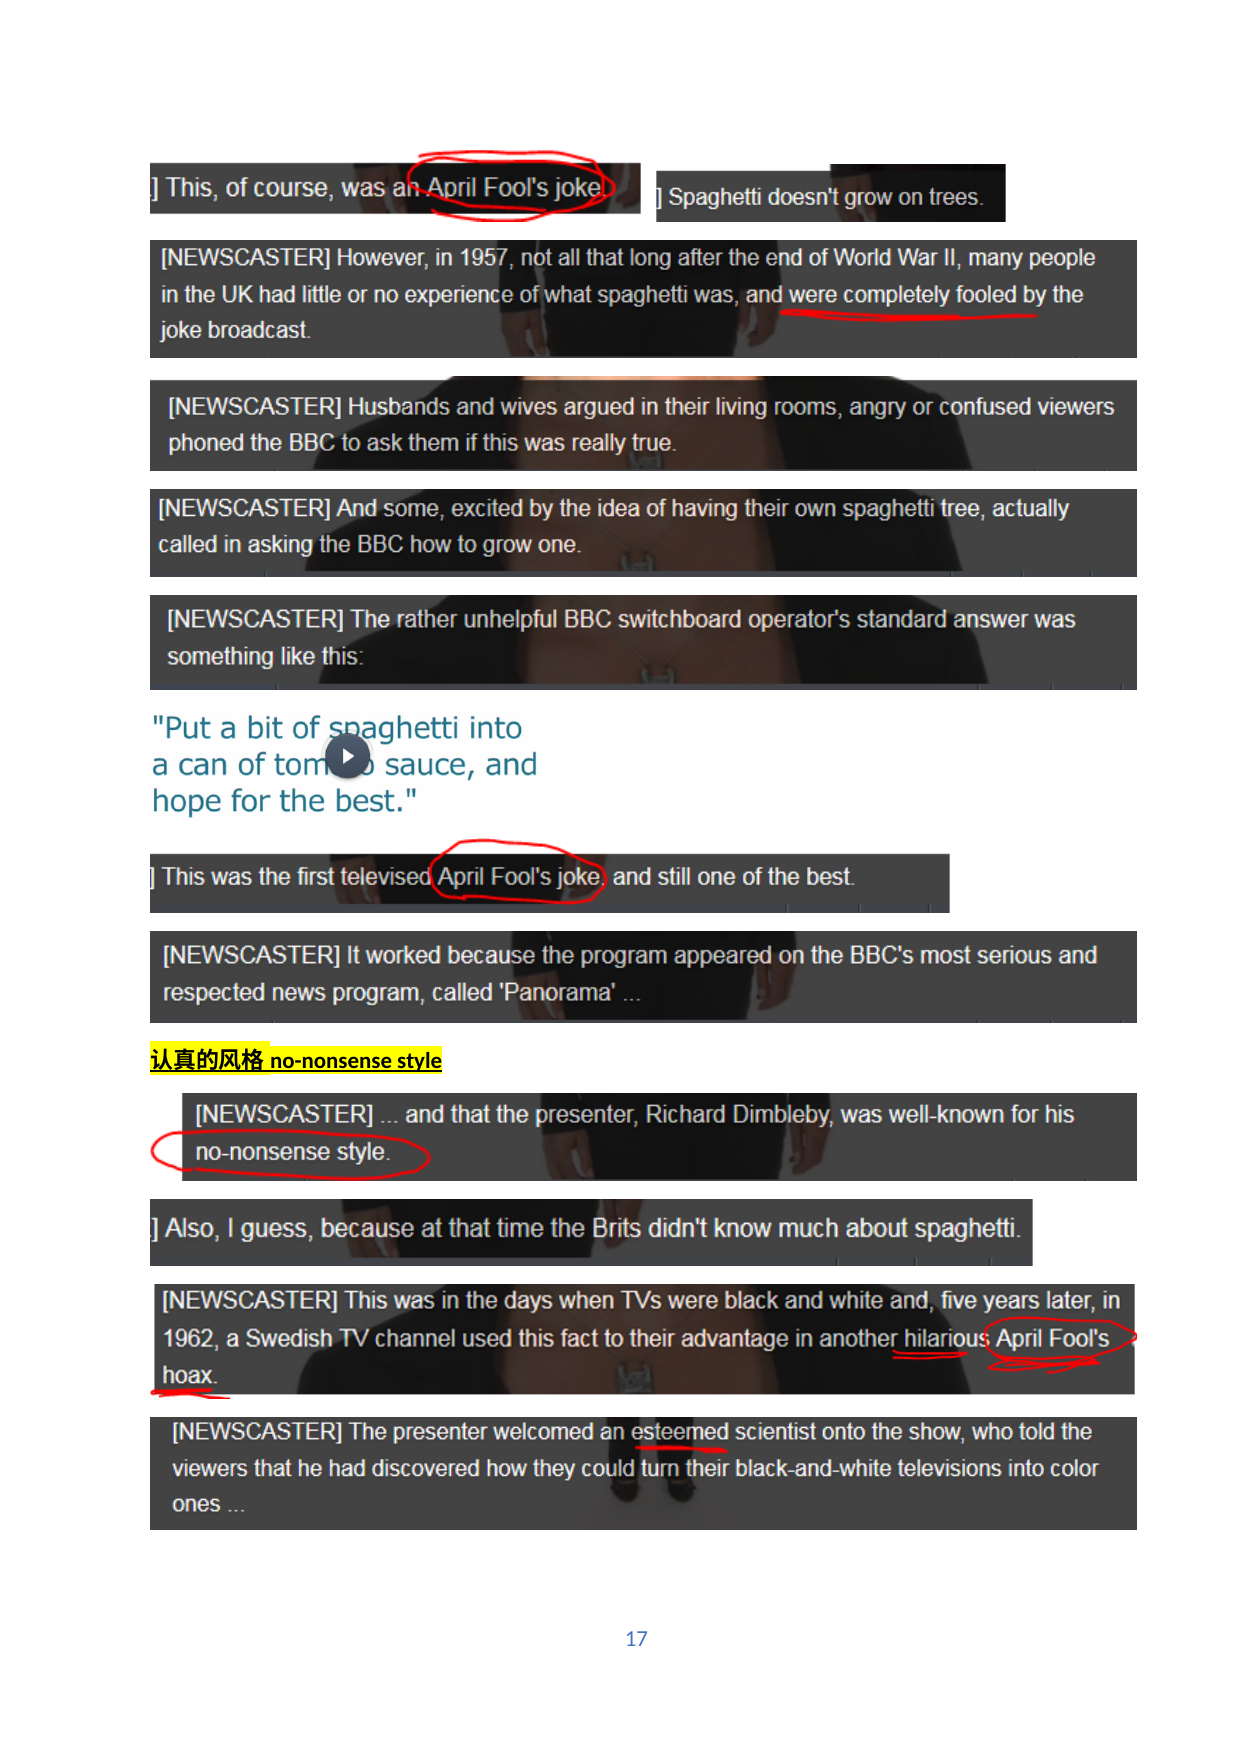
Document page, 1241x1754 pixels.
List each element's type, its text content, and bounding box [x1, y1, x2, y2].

picture [150, 1255, 1137, 1343]
picture [150, 1000, 950, 1074]
picture [150, 869, 543, 981]
picture [150, 537, 1137, 633]
picture [150, 311, 641, 384]
picture [656, 326, 1006, 384]
picture [150, 1092, 1137, 1184]
picture [150, 651, 1137, 739]
text 认真的风格 no-nonsense style [270, 1203, 1122, 1236]
picture [150, 1445, 1137, 1560]
text A strand of something such as hair, wire, or thread is a single thin piece of it. (头发、电线或纱线的) 缕 [150, 259, 1122, 292]
picture [150, 402, 1137, 519]
picture [150, 757, 1137, 851]
picture [150, 150, 1137, 240]
picture [150, 1361, 1033, 1427]
